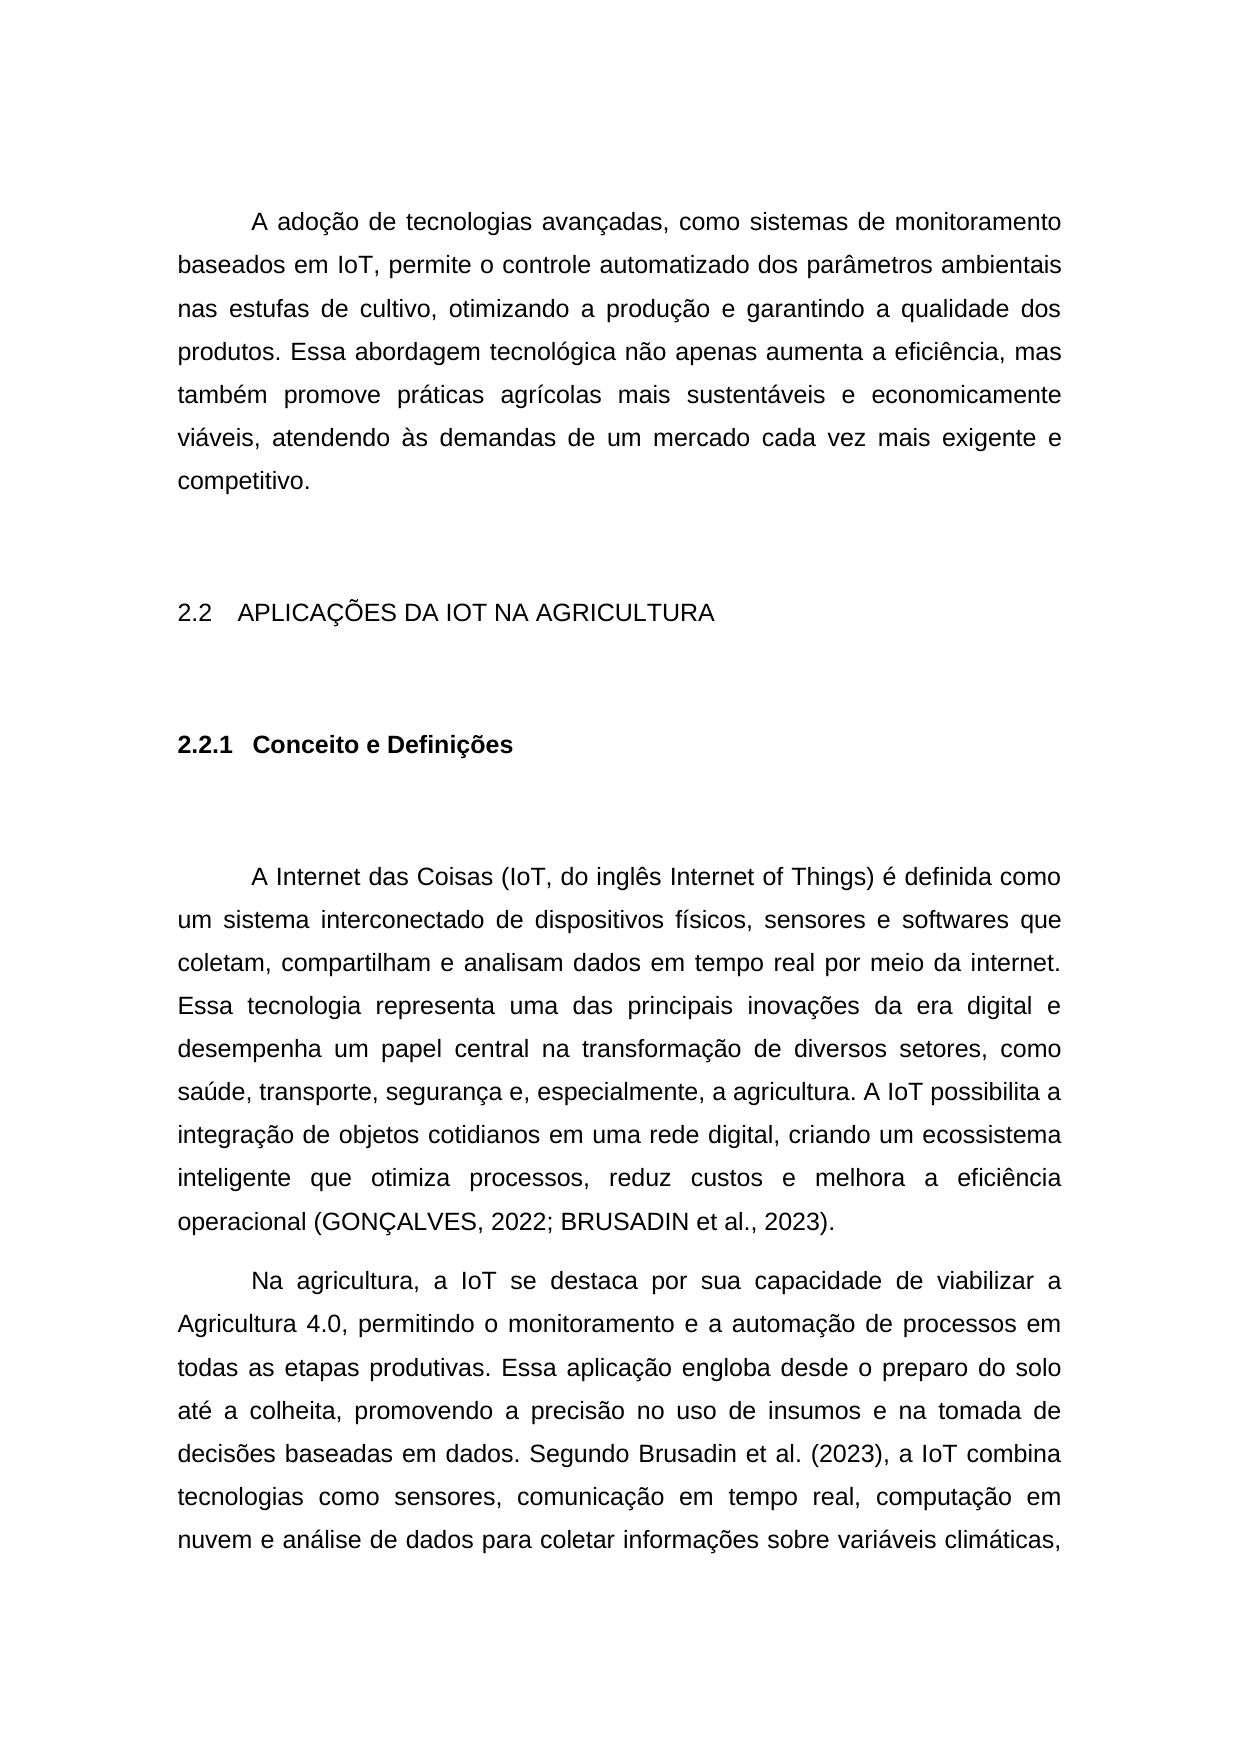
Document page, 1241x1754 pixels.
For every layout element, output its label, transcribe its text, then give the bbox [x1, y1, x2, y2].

subtitle Aplicações da IoT na Agricultura [177, 598, 1063, 627]
text A adoção de tecnologias avançadas, como sistemas de monitoramento baseados em IoT, permite o controle automatizado dos parâmetros ambientais nas estufas de cultivo, otimizando a produção e garantindo a qualidade dos produtos. Essa abordagem tecnológica não apenas aumenta a eficiência, mas também promove práticas agrícolas mais sustentáveis e economicamente viáveis, atendendo às demandas de um mercado cada vez mais exigente e competitivo. [177, 207, 1063, 495]
subtitle Conceito e Definições [177, 730, 1063, 758]
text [177, 1266, 1063, 1554]
text A Internet das Coisas (IoT, do inglês Internet of Things) é definida como um sistema interconectado de dispositivos físicos, sensores e softwares que coletam, compartilham e analisam dados em tempo real por meio da internet. Essa tecnologia representa uma das principais inovações da era digital e desempenha um papel central na transformação de diversos setores, como saúde, transporte, segurança e, especialmente, a agricultura. A IoT possibilita a integração de objetos cotidianos em uma rede digital, criando um ecossistema inteligente que otimiza processos, reduz custos e melhora a eficiência operacional (GONÇALVES, 2022; BRUSADIN et al., 2023). [177, 861, 1063, 1235]
